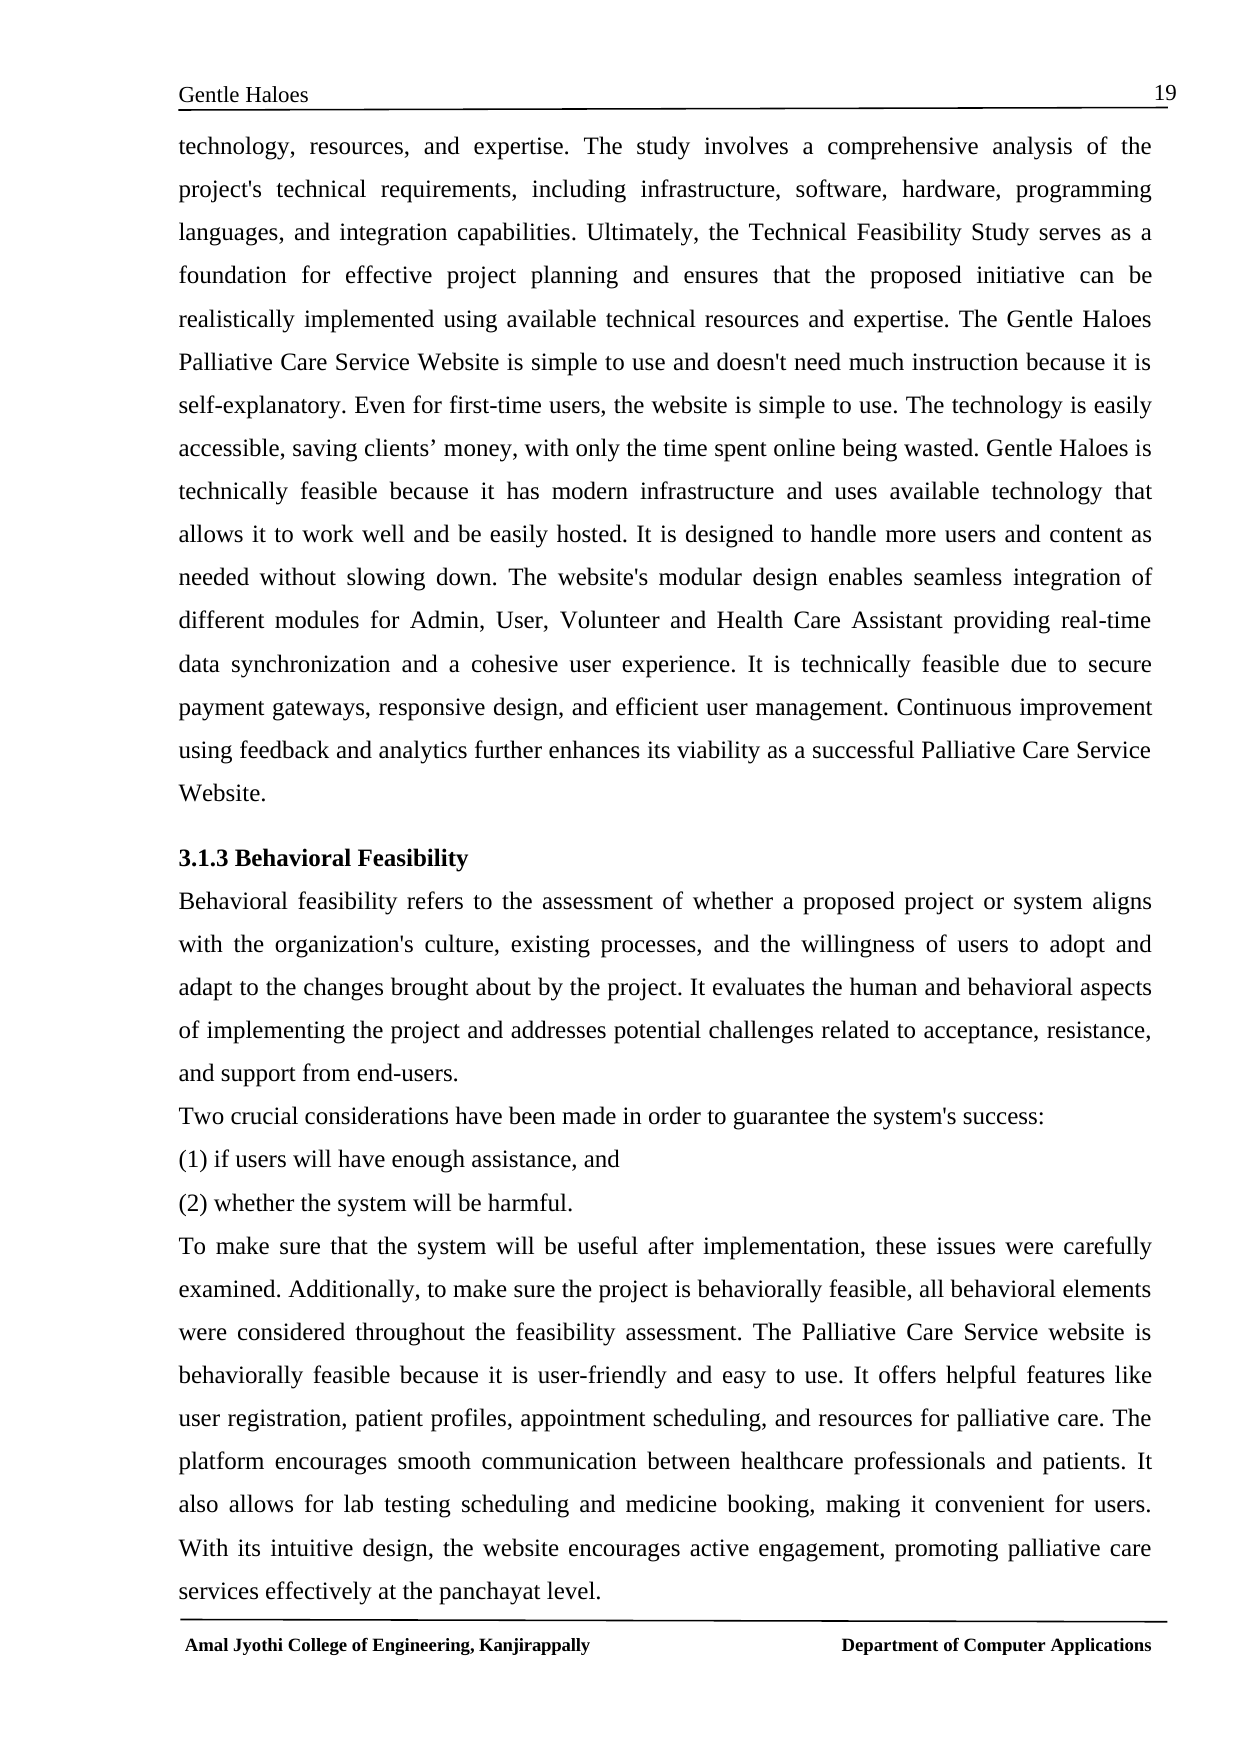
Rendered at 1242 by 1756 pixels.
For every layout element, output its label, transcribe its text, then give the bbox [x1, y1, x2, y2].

text (1) if users will have enough assistance, and [178, 1144, 1153, 1173]
text (2) whether the system will be harmful. [178, 1188, 1153, 1216]
text To make sure that the system will be useful after implementation, these issues were carefully examined. Additionally, to make sure the project is behaviorally feasible, all behavioral elements were considered throughout the feasibility assessment. The Palliative Care Service website is behaviorally feasible because it is user-friendly and easy to use. It offers helpful features like user registration, patient profiles, appointment scheduling, and resources for palliative care. The platform encourages smooth communication between healthcare professionals and patients. It also allows for lab testing scheduling and medicine booking, making it convenient for users. With its intuitive design, the website encourages active engagement, promoting palliative care services effectively at the panchayat level. [178, 1231, 1153, 1604]
text Two crucial considerations have been made in order to guarantee the system's success: [178, 1101, 1153, 1130]
subtitle Behavioral Feasibility [178, 843, 1017, 871]
text Behavioral feasibility refers to the assessment of whether a proposed project or system aligns with the organization's culture, existing processes, and the willingness of users to adopt and adapt to the changes brought about by the project. It evaluates the human and behavioral aspects of implementing the project and addresses potential challenges related to acceptance, resistance, and support from end-users. [178, 886, 1153, 1087]
text technology, resources, and expertise. The study involves a comprehensive analysis of the project's technical requirements, including infrastructure, software, hardware, programming languages, and integration capabilities. Ultimately, the Technical Feasibility Study serves as a foundation for effective project planning and ensures that the proposed initiative can be realistically implemented using available technical resources and expertise. The Gentle Haloes Palliative Care Service Website is simple to use and doesn't need much instruction because it is self-explanatory. Even for first-time users, the website is simple to use. The technology is easily accessible, saving clients’ money, with only the time spent online being wasted. Gentle Haloes is technically feasible because it has modern infrastructure and uses available technology that allows it to work well and be easily hosted. It is designed to handle more users and content as needed without slowing down. The website's modular design enables seamless integration of different modules for Admin, User, Volunteer and Health Care Assistant providing real-time data synchronization and a cohesive user experience. It is technically feasible due to secure payment gateways, responsive design, and efficient user management. Continuous improvement using feedback and analytics further enhances its viability as a successful Palliative Care Service Website. [178, 131, 1153, 807]
